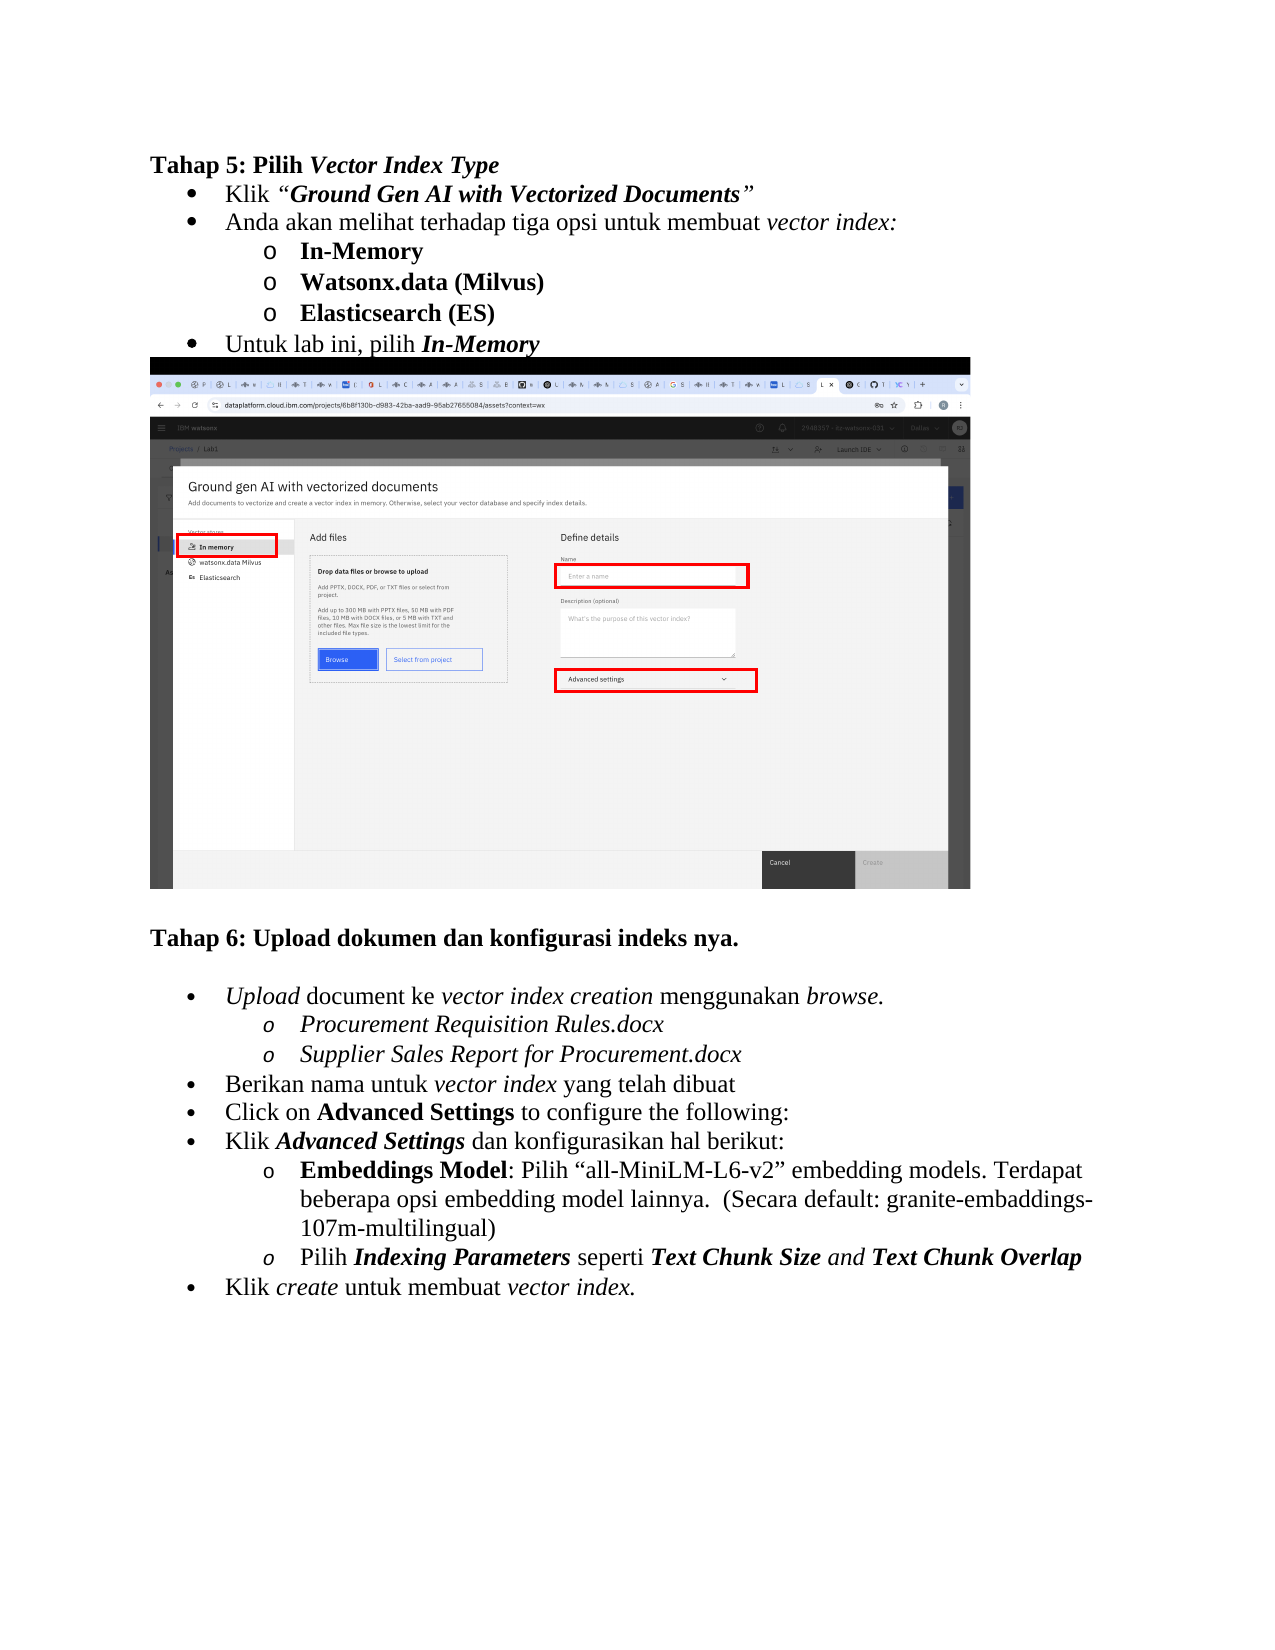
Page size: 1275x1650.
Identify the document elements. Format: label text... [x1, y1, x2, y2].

list Embeddings Model: Pilih “all-MiniLM-L6-v2” embedding models. Terdapat beberapa opsi embedding model lainnya. (Secara default: granite-embaddings-107m-multilingual) [262, 1155, 1125, 1242]
text Tahap 6: Upload dokumen dan konfigurasi indeks nya. [150, 923, 1125, 952]
list Berikan nama untuk vector index yang telah dibuat [187, 1069, 1125, 1097]
list Klik Advanced Settings dan konfigurasikan hal berikut: [187, 1126, 1125, 1155]
picture [150, 357, 971, 889]
list Klik “Ground Gen AI with Vectorized Documents” [187, 179, 1125, 207]
list Pilih Indexing Parameters seperti Text Chunk Size and Text Chunk Overlap [262, 1242, 1125, 1272]
list Watsonx.data (Milvus) [262, 267, 1125, 298]
list Click on Advanced Settings to configure the following: [187, 1097, 1125, 1126]
list In-Memory [262, 236, 1125, 267]
list Klik create untuk membuat vector index. [187, 1272, 1125, 1300]
list Supplier Sales Report for Procurement.docx [262, 1039, 1125, 1069]
list Elasticsearch (ES) [262, 298, 1125, 329]
text Tahap 5: Pilih Vector Index Type [150, 150, 1125, 179]
list Untuk lab ini, pilih In-Memory [187, 329, 1125, 357]
list Upload document ke vector index creation menggunakan browse. [187, 981, 1125, 1009]
list Procurement Requisition Rules.docx [262, 1009, 1125, 1039]
list Anda akan melihat terhadap tiga opsi untuk membuat vector index: [187, 207, 1125, 236]
